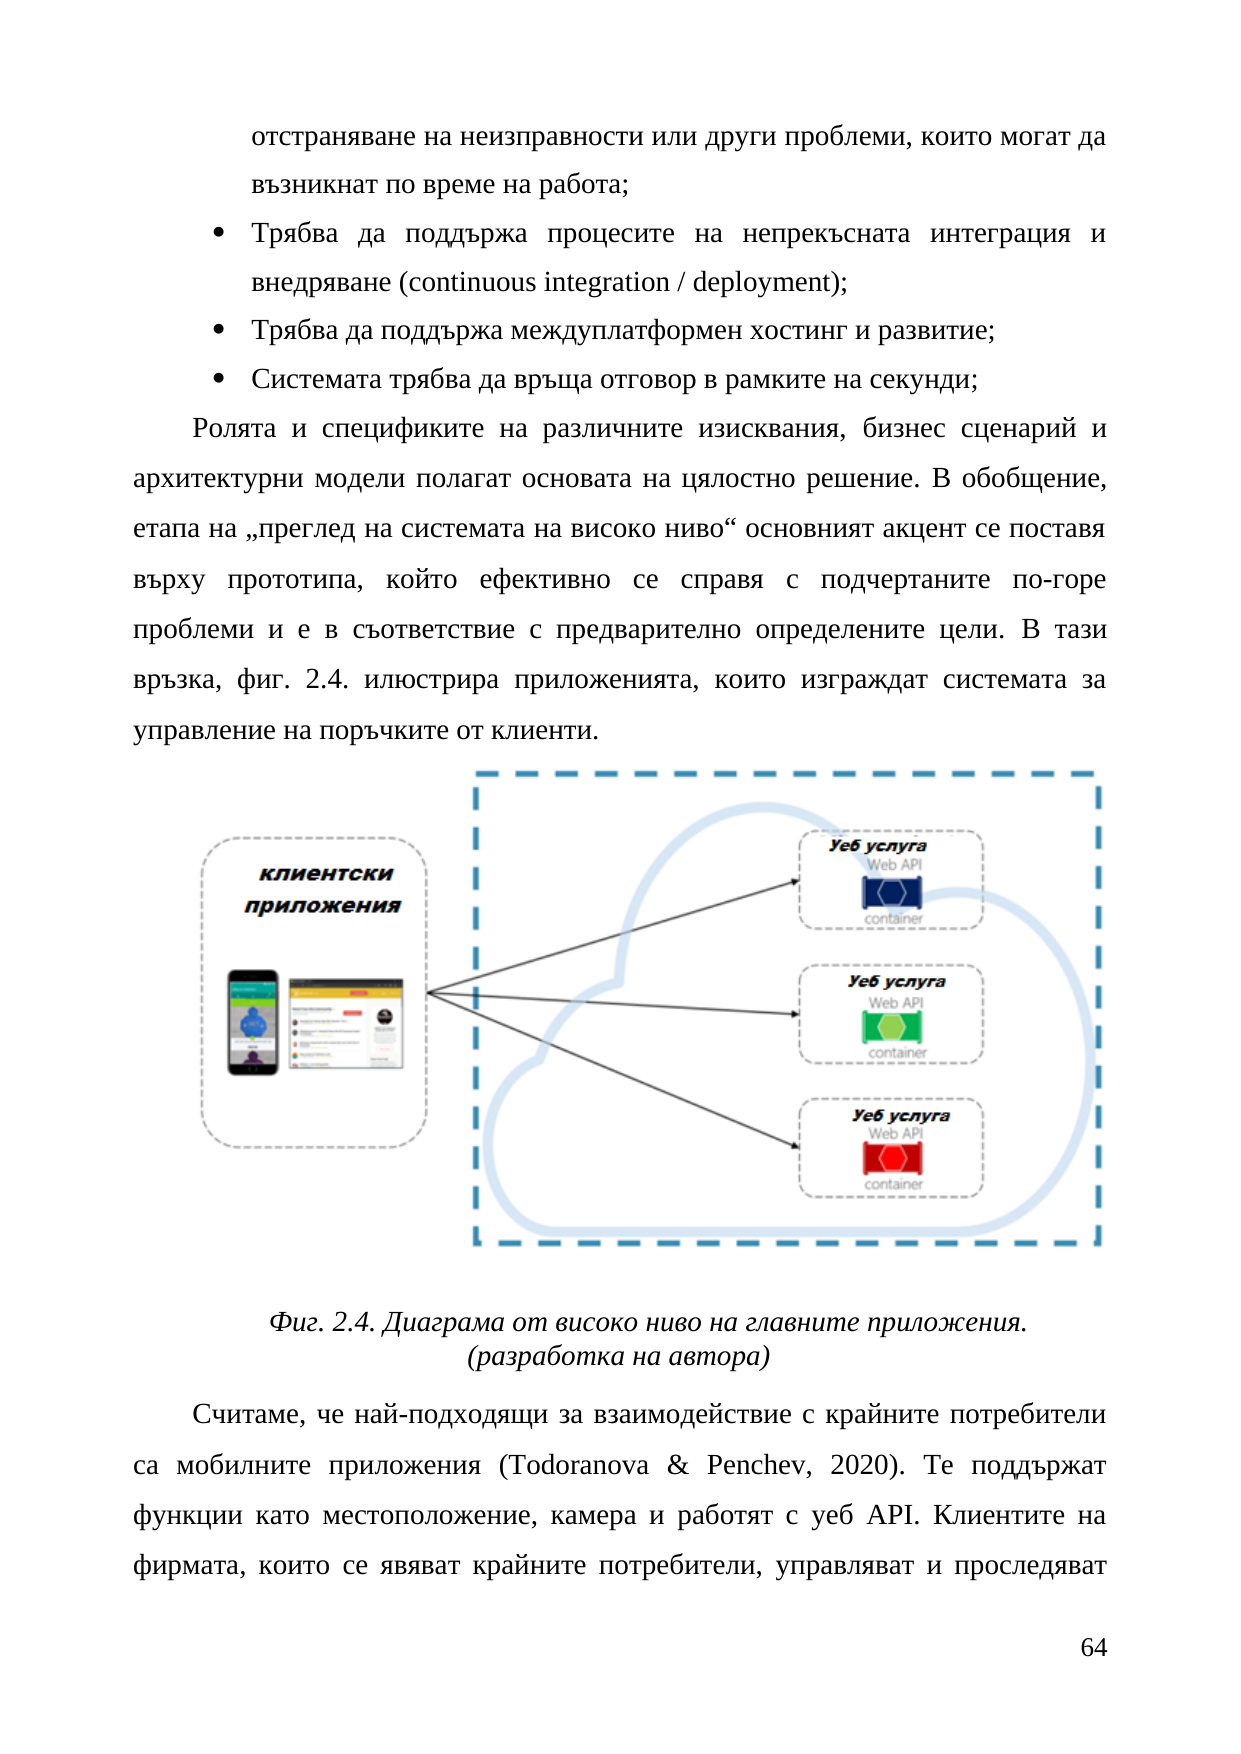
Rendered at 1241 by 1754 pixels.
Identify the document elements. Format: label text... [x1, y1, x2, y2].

list Трябва да поддържа междуплатформен хостинг и развитие; [213, 312, 1107, 346]
list Трябва да поддържа процесите на непрекъсната интеграция и внедряване (continuous integration / deployment); [213, 215, 1107, 297]
text Ролята и спецификите на различните изисквания, бизнес сценарий и архитектурни модели полагат основата на цялостно решение. В обобщение, етапа на „преглед на системата на високо ниво“ основният акцент се поставя върху прототипа, който ефективно се справя с подчертаните по-горе проблеми и е в съответствие с предварително определените цели. В тази връзка, фиг. 2.4. илюстрира приложенията, които изграждат системата за управление на поръчките от клиенти. [133, 410, 1107, 745]
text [133, 1397, 1107, 1581]
list Системата трябва да връща отговор в рамките на секунди; [213, 361, 1107, 395]
title Фиг. 2.4. Диаграма от високо ниво на главните приложения. (разработка на автора) [133, 1304, 1107, 1372]
picture [192, 762, 1119, 1263]
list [213, 118, 1107, 200]
